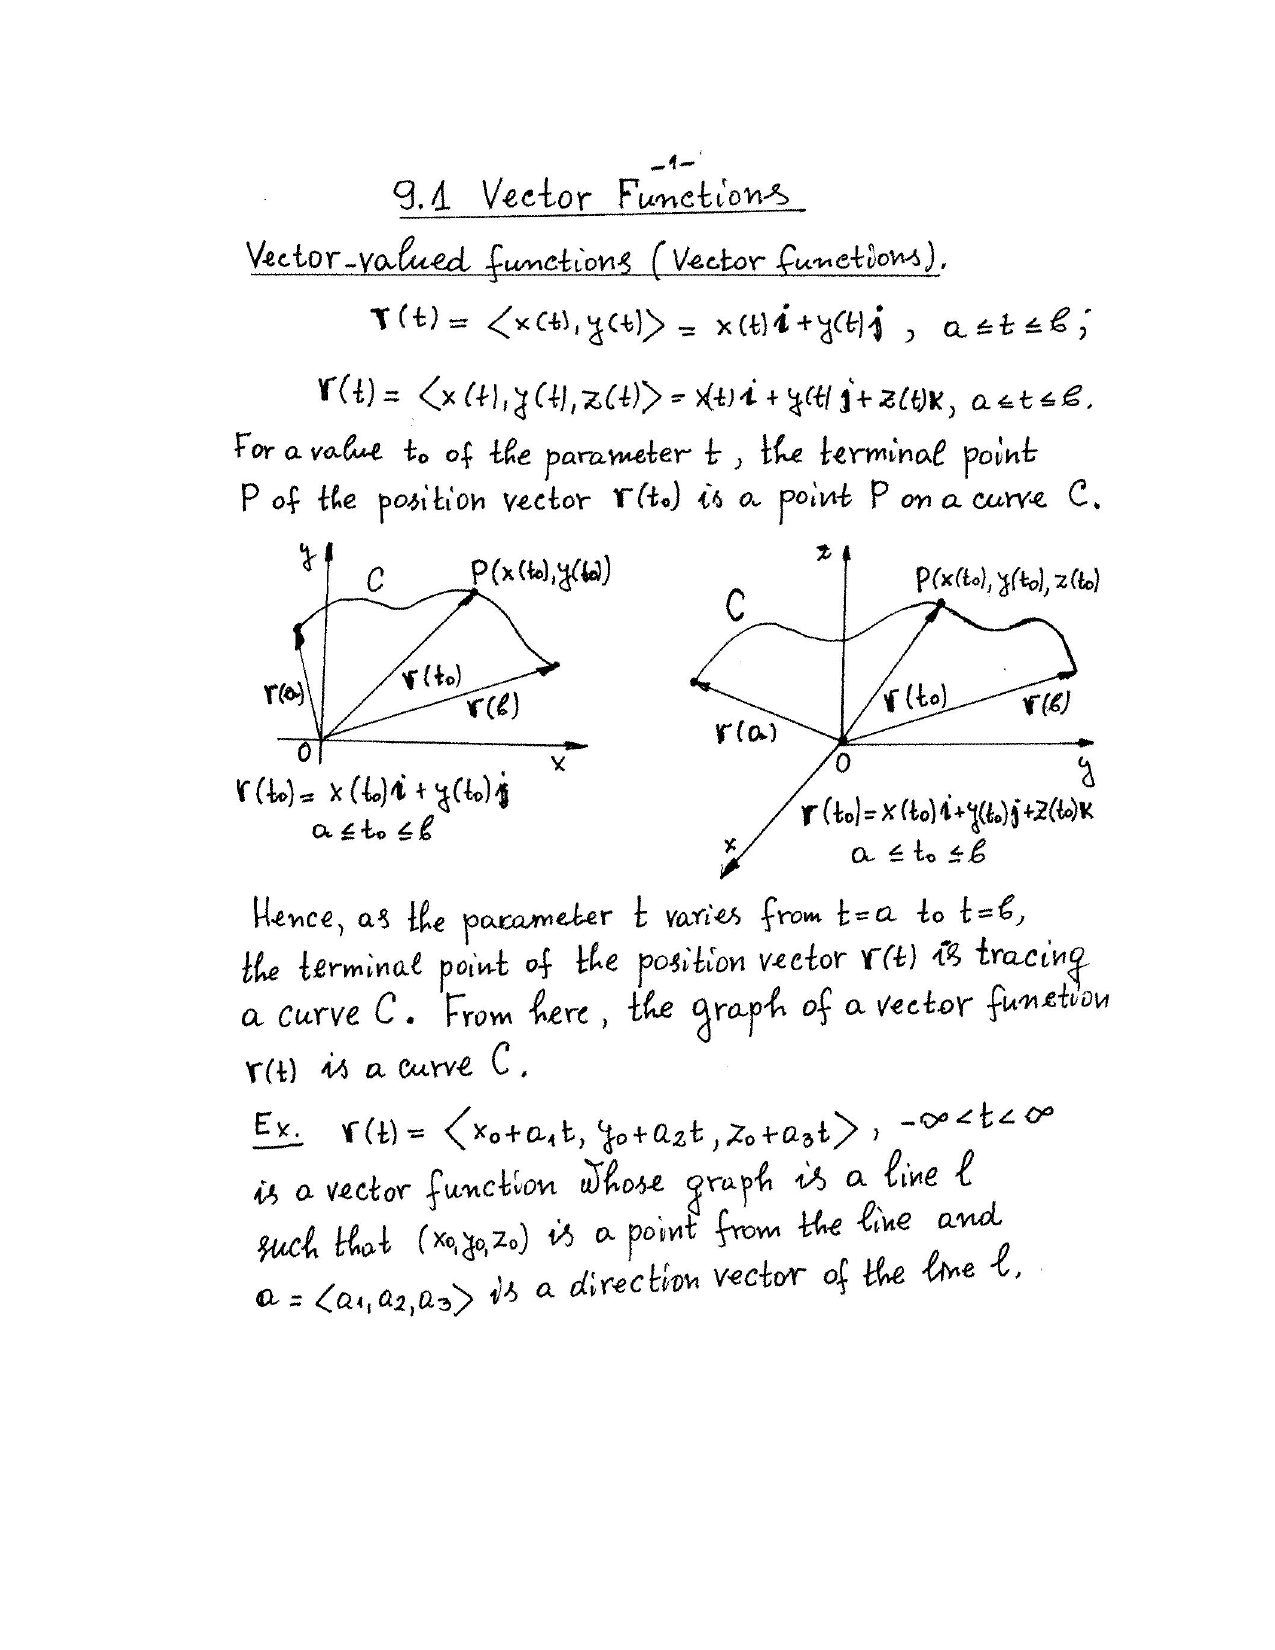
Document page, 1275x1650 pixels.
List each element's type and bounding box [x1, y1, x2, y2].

picture [150, 150, 1125, 1501]
